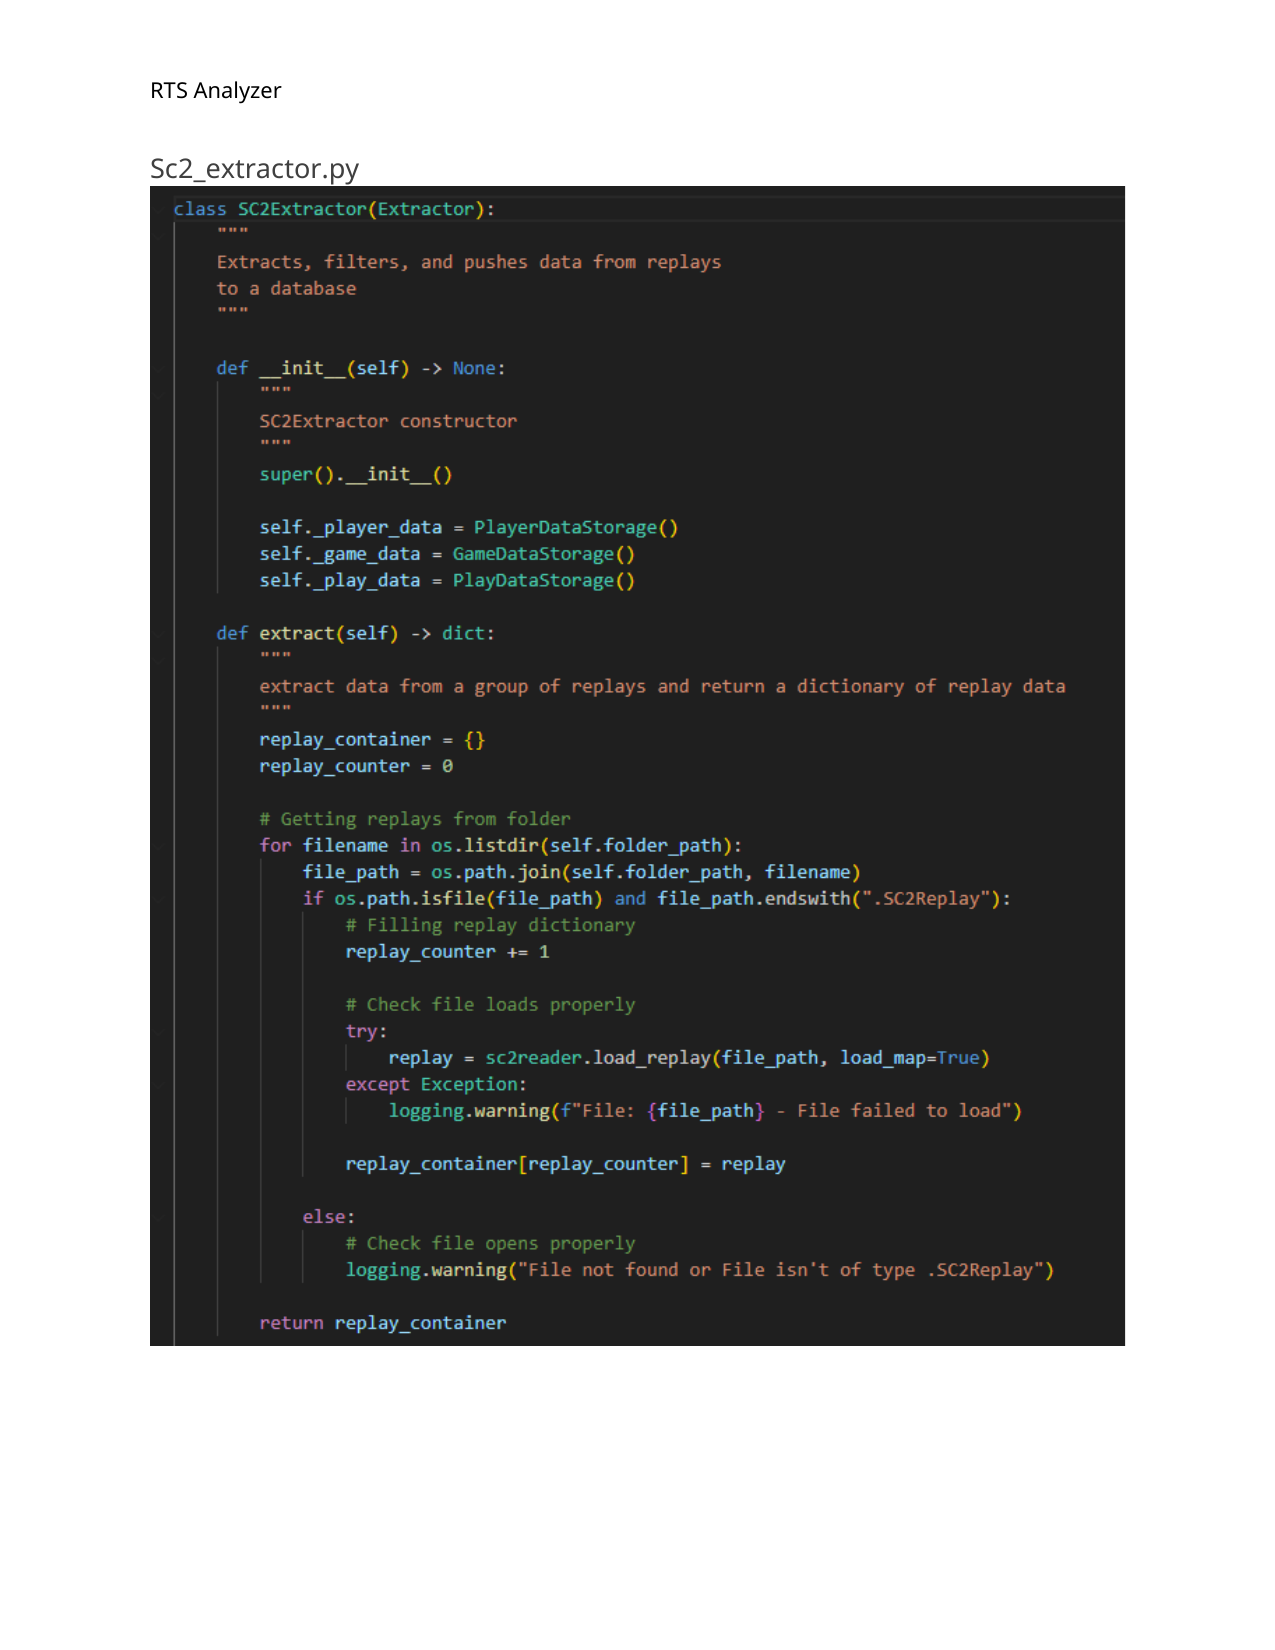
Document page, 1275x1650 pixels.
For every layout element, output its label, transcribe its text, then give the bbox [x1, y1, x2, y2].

subtitle Sc2_extractor.py [150, 150, 1125, 186]
picture [150, 186, 1125, 1346]
